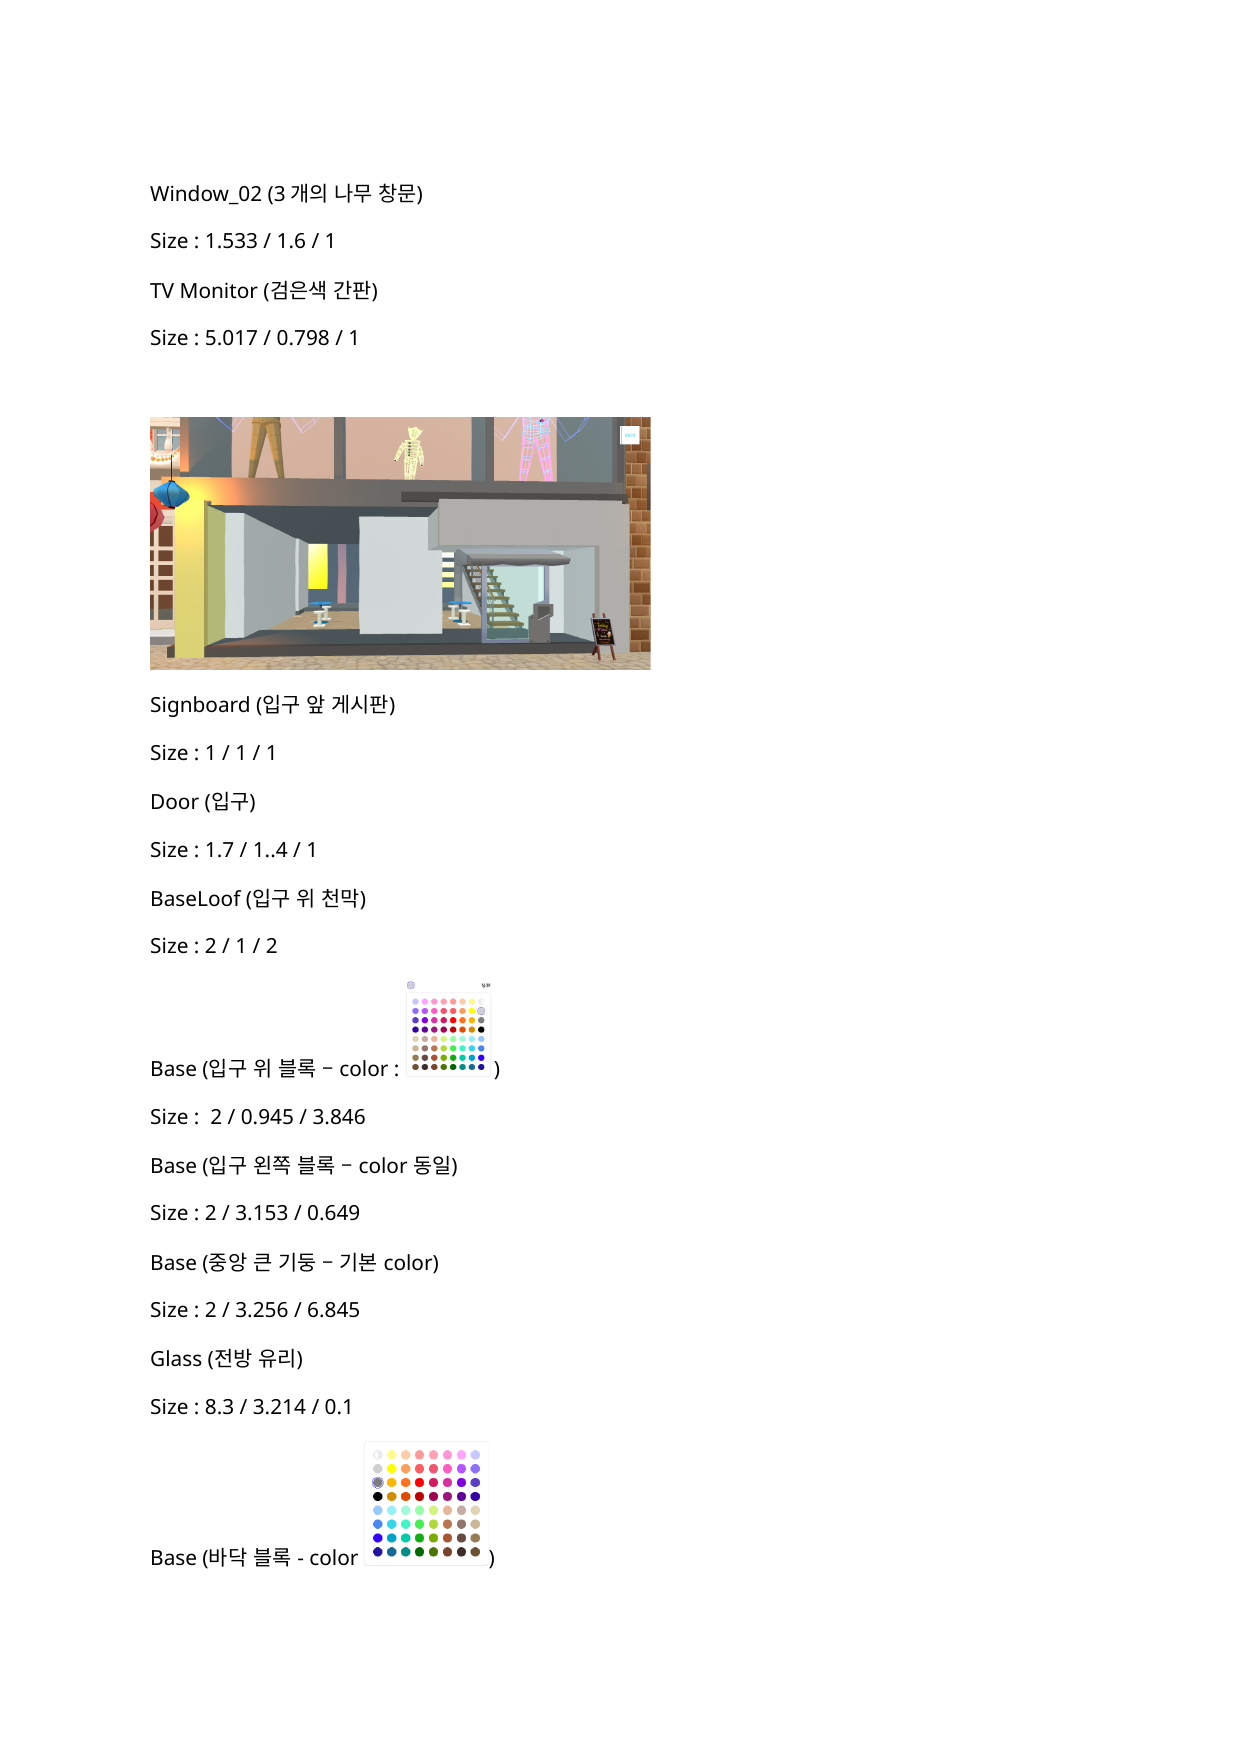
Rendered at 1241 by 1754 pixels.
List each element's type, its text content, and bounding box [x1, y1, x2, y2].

text Glass (전방 유리) [150, 1342, 1090, 1373]
text Signboard (입구 앞 게시판) [150, 689, 1090, 719]
text Size : 1 / 1 / 1 [150, 738, 1090, 766]
text Base (입구 위 블록 – color : ) [150, 979, 1090, 1083]
text Size : 5.017 / 0.798 / 1 [150, 323, 1090, 352]
text Base (중앙 큰 기둥 – 기본 color) [150, 1246, 1090, 1276]
text Size : 2 / 3.256 / 6.845 [150, 1295, 1090, 1324]
text Size : 1.533 / 1.6 / 1 [150, 227, 1090, 255]
text Base (바닥 블록 - color ) [150, 1439, 1090, 1572]
text TV Monitor (검은색 간판) [150, 274, 1090, 304]
text BaseLoof (입구 위 천막) [150, 882, 1090, 912]
text Size : 8.3 / 3.214 / 0.1 [150, 1392, 1090, 1420]
text Size : 2 / 1 / 2 [150, 931, 1090, 960]
text Base (입구 왼쪽 블록 – color 동일) [150, 1149, 1090, 1179]
picture [404, 978, 494, 1077]
text Size : 2 / 0.945 / 3.846 [150, 1102, 1090, 1130]
text Size : 2 / 3.153 / 0.649 [150, 1198, 1090, 1227]
picture [363, 1439, 489, 1566]
picture [150, 417, 651, 670]
text Window_02 (3개의 나무 창문) [150, 177, 1090, 207]
text Size : 1.7 / 1..4 / 1 [150, 835, 1090, 863]
text Door (입구) [150, 785, 1090, 816]
